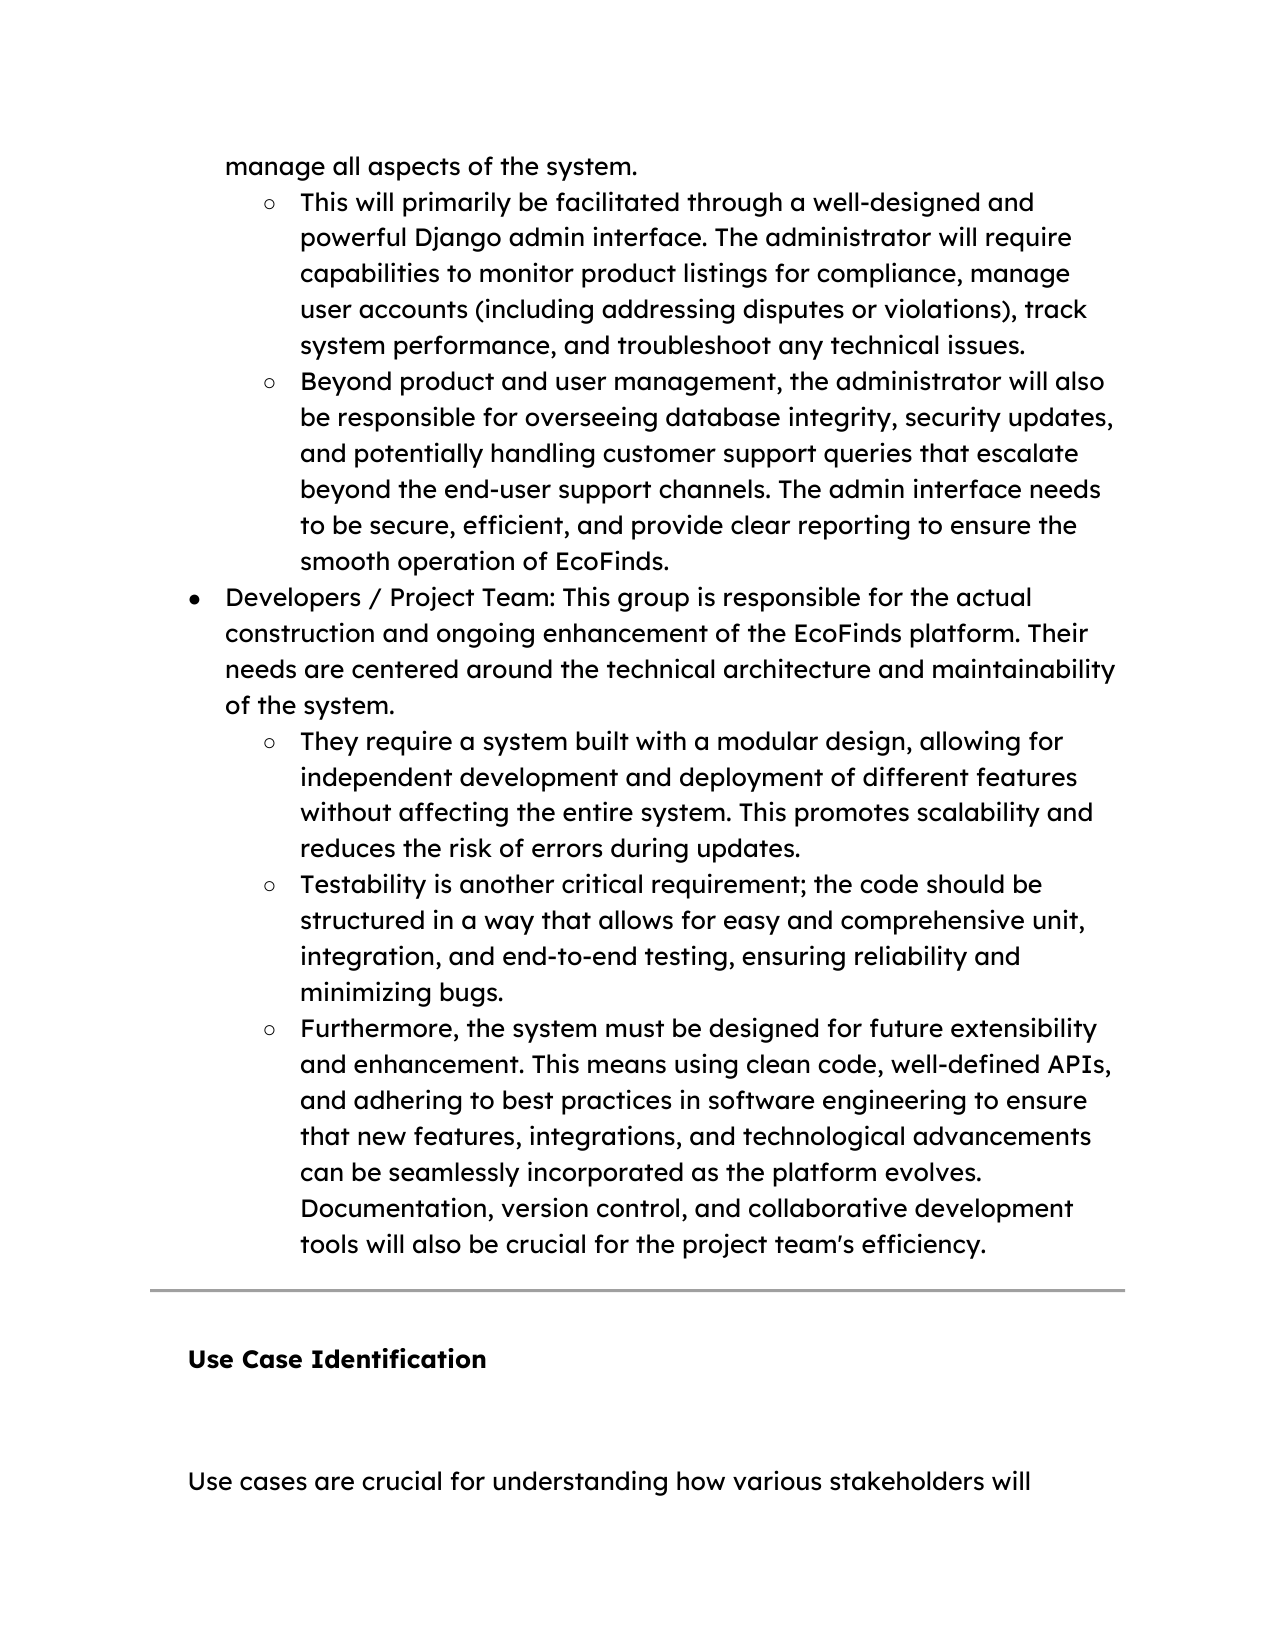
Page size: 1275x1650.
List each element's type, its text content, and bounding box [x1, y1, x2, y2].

list This will primarily be facilitated through a well-designed and powerful Django admin interface. The administrator will require capabilities to monitor product listings for compliance, manage user accounts (including addressing disputes or violations), track system performance, and troubleshoot any technical issues. [262, 186, 1125, 361]
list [187, 150, 1125, 181]
list Developers / Project Team: This group is responsible for the actual construction and ongoing enhancement of the EcoFinds platform. Their needs are centered around the technical architecture and maintainability of the system. [187, 581, 1125, 720]
text Use Case Identification [187, 1343, 1125, 1374]
list They require a system built with a modular design, allowing for independent development and deployment of different features without affecting the entire system. This promotes scalability and reduces the risk of errors during updates. [262, 725, 1125, 864]
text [187, 1465, 1125, 1496]
list Testability is another critical requirement; the code should be structured in a way that allows for easy and comprehensive unit, integration, and end-to-end testing, ensuring reliability and minimizing bugs. [262, 869, 1125, 1008]
list Furthermore, the system must be designed for future extensibility and enhancement. This means using clean code, well-defined APIs, and adhering to best practices in software engineering to ensure that new features, integrations, and technological advancements can be seamlessly incorporated as the platform evolves. Documentation, version control, and collaborative development tools will also be crucial for the project team's efficiency. [262, 1012, 1125, 1259]
list Beyond product and user management, the administrator will also be responsible for overseeing database integrity, security updates, and potentially handling customer support queries that escalate beyond the end-user support channels. The admin interface needs to be secure, efficient, and provide clear reporting to ensure the smooth operation of EcoFinds. [262, 366, 1125, 577]
